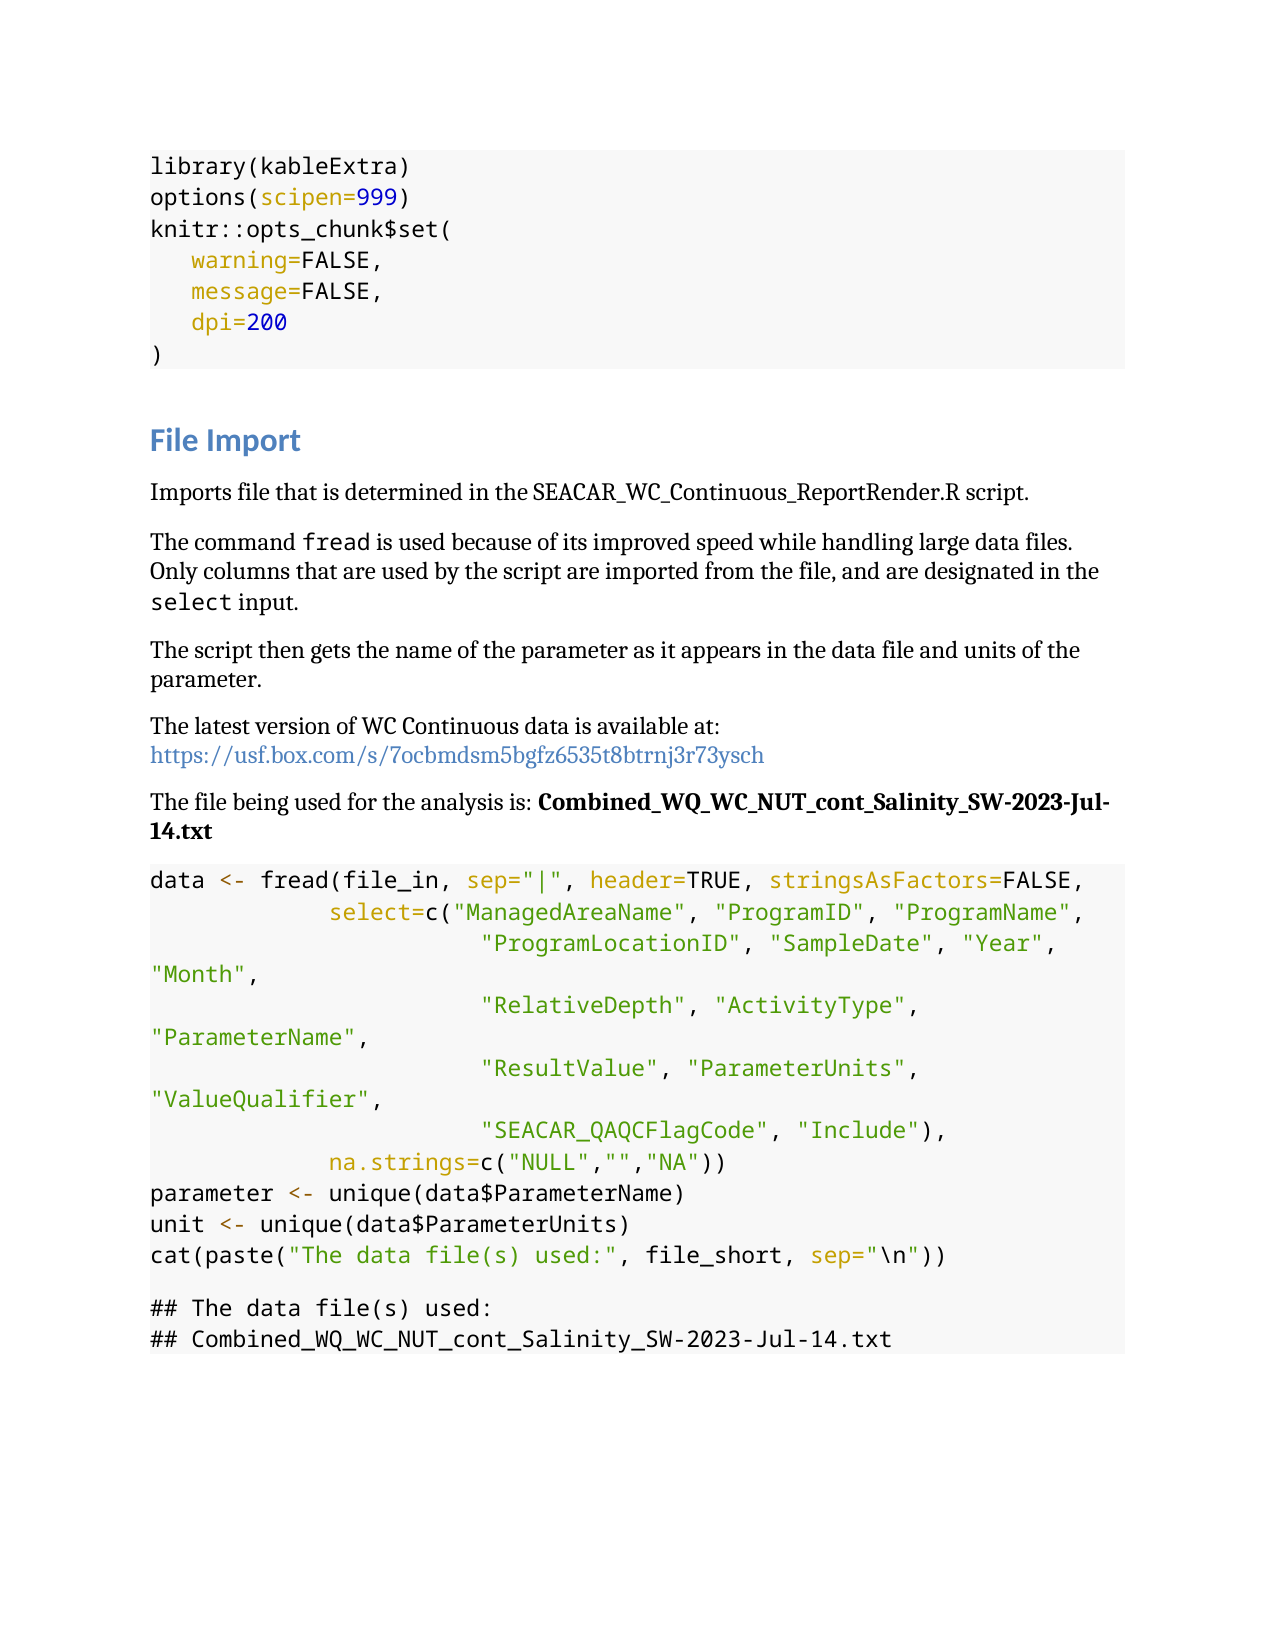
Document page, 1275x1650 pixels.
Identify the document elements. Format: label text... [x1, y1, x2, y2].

subtitle File Import [150, 419, 1125, 459]
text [150, 150, 1125, 369]
text Imports file that is determined in the SEACAR_WC_Continuous_ReportRender.R script. [150, 478, 1125, 507]
text The command fread is used because of its improved speed while handling large data files. Only columns that are used by the script are imported from the file, and are designated in the select input. [150, 526, 1125, 617]
text The latest version of WC Continuous data is available at: https://usf.box.com/s/7ocbmdsm5bgfz6535t8btrnj3r73ysch [150, 712, 1125, 769]
text The script then gets the name of the parameter as it appears in the data file and units of the parameter. [150, 636, 1125, 693]
text The file being used for the analysis is: Combined_WQ_WC_NUT_cont_Salinity_SW-2023-Jul-14.txt [150, 788, 1125, 846]
text ## The data file(s) used: ## Combined_WQ_WC_NUT_cont_Salinity_SW-2023-Jul-14.txt [150, 1292, 1125, 1354]
text data <- fread(file_in, sep="|", header=TRUE, stringsAsFactors=FALSE, select=c("ManagedAreaName", "ProgramID", "ProgramName", "ProgramLocationID", "SampleDate", "Year", "Month", "RelativeDepth", "ActivityType", "ParameterName", "ResultValue", "ParameterUnits", "ValueQualifier", "SEACAR_QAQCFlagCode", "Include"), na.strings=c("NULL","","NA")) parameter <- unique(data$ParameterName) unit <- unique(data$ParameterUnits) cat(paste("The data file(s) used:", file_short, sep="\n")) [150, 864, 1125, 1271]
